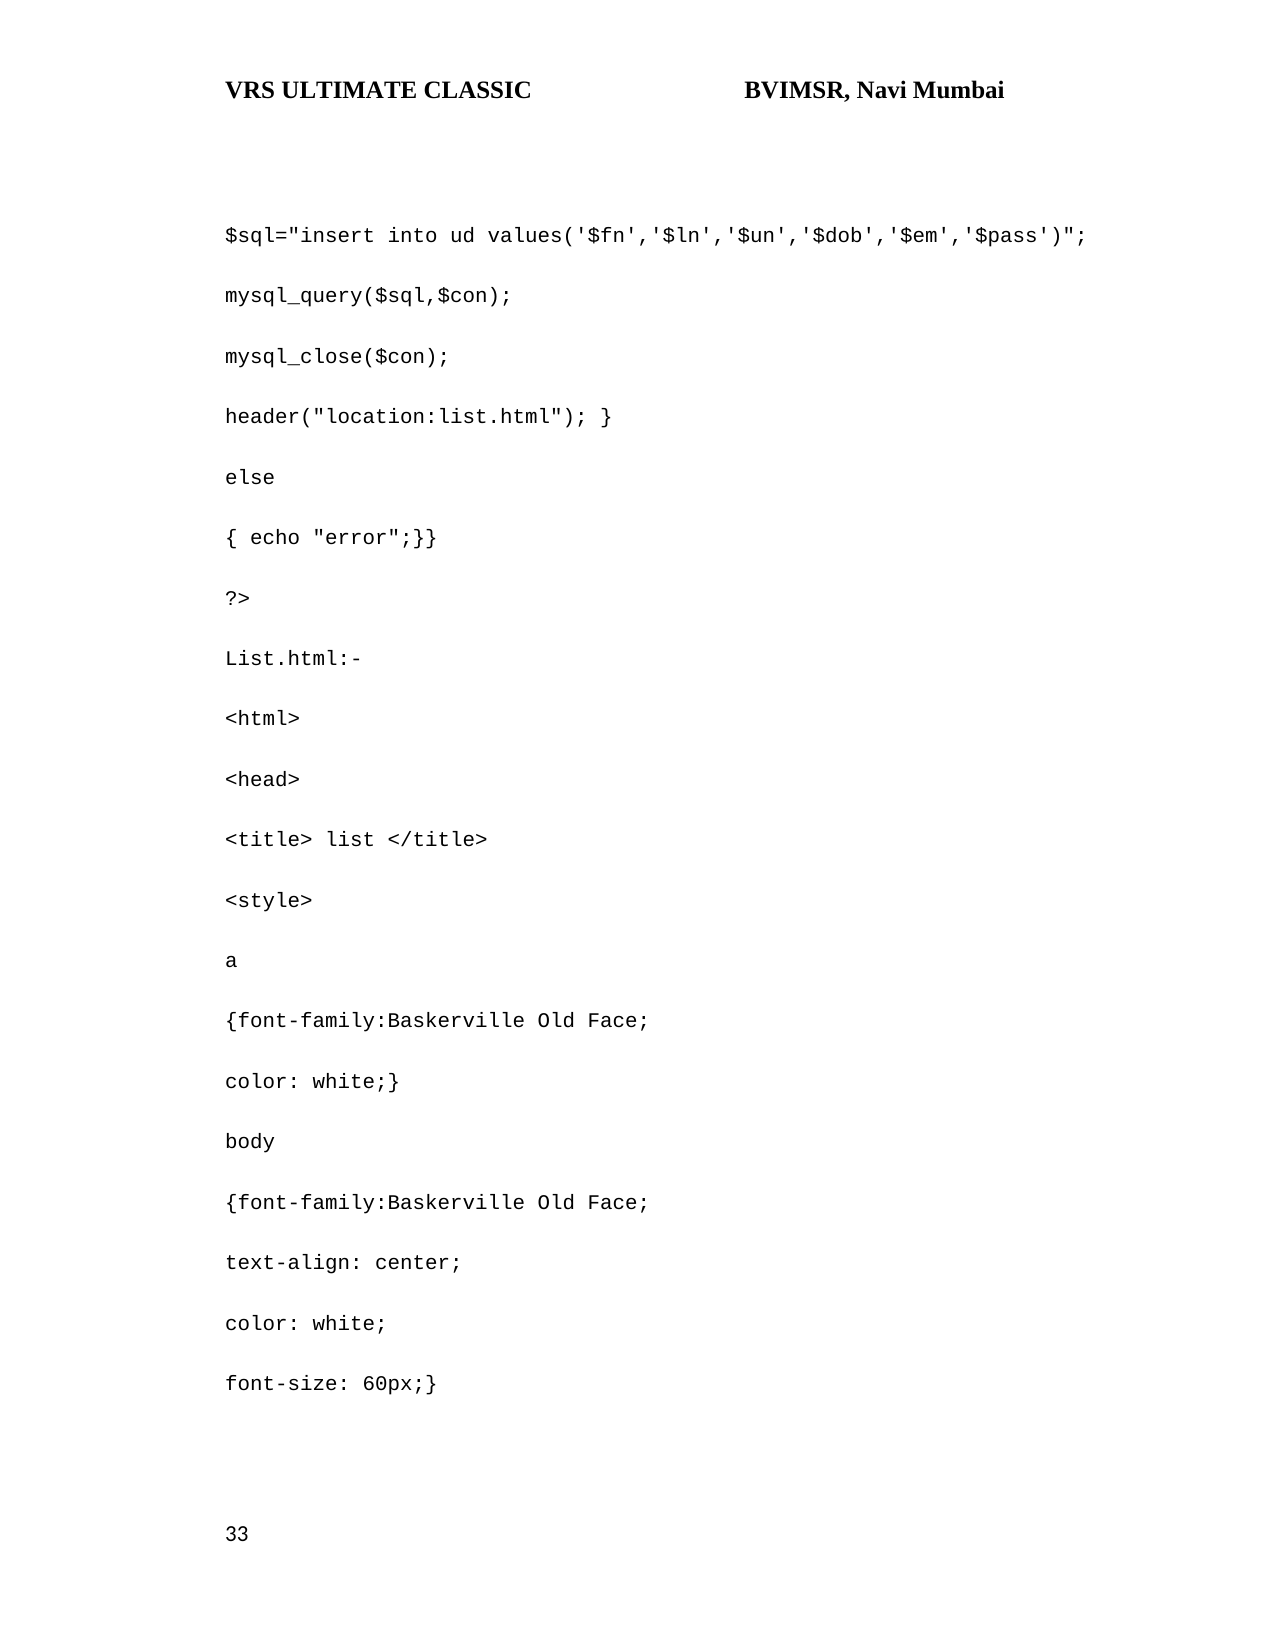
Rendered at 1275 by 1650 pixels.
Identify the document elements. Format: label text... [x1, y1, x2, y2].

text List.html:- [225, 648, 1087, 672]
text body [225, 1131, 1087, 1155]
text a [225, 950, 1087, 974]
text mysql_close($con); [225, 346, 1087, 369]
text <style> [225, 889, 1087, 913]
text font-size: 60px;} [225, 1373, 1087, 1397]
text text-align: center; [225, 1252, 1087, 1276]
text {font-family:Baskerville Old Face; [225, 1010, 1087, 1034]
text { echo "error";}} [225, 527, 1087, 551]
text mysql_query($sql,$con); [225, 285, 1087, 309]
text ?> [225, 587, 1087, 611]
text color: white;} [225, 1071, 1087, 1094]
text color: white; [225, 1312, 1087, 1336]
text <html> [225, 708, 1087, 732]
text header("location:list.html"); } [225, 406, 1087, 430]
text <title> list </title> [225, 829, 1087, 853]
text else [225, 467, 1087, 490]
text $sql="insert into ud values('$fn','$ln','$un','$dob','$em','$pass')"; [225, 225, 1087, 249]
text {font-family:Baskerville Old Face; [225, 1192, 1087, 1215]
text <head> [225, 769, 1087, 792]
